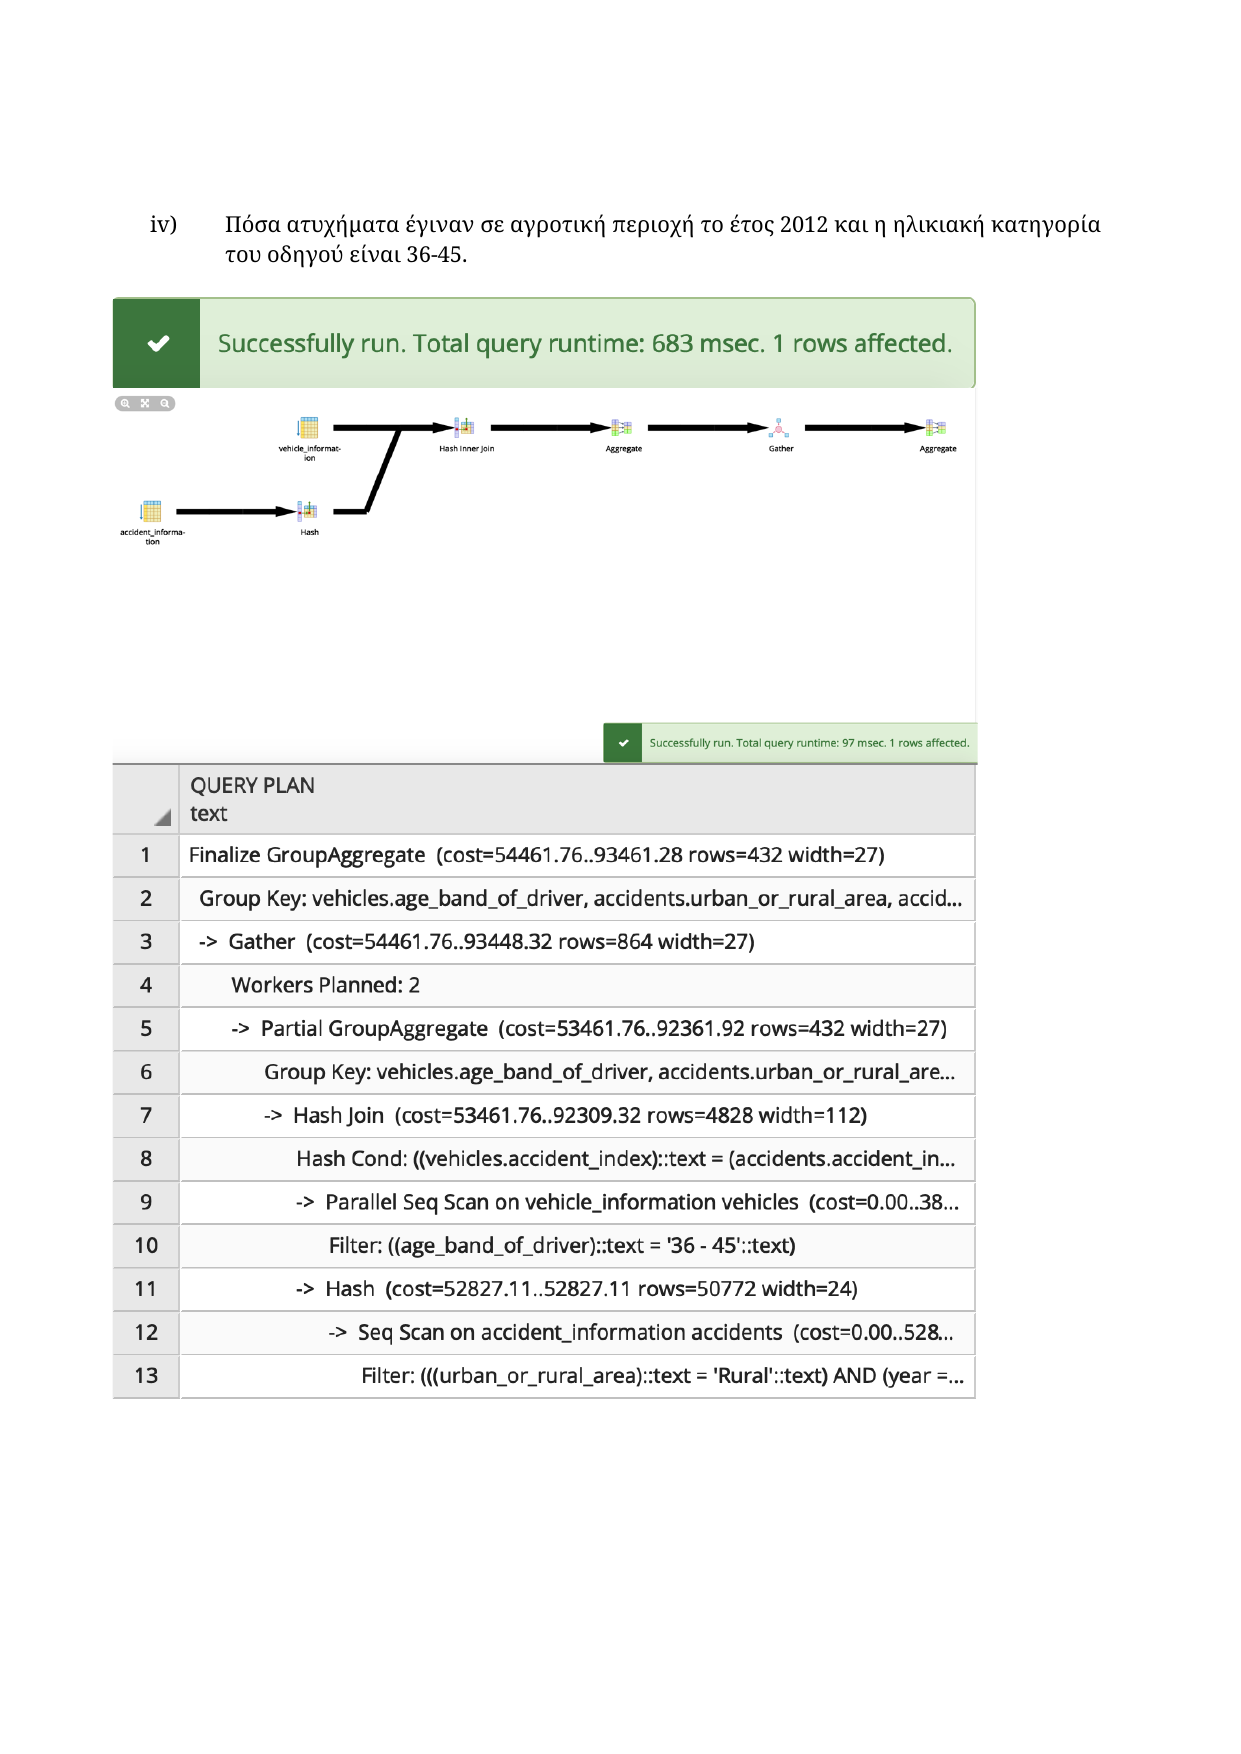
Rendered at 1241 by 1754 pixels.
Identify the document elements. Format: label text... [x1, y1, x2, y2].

picture [112, 297, 978, 1400]
list Πόσα ατυχήματα έγιναν σε αγροτική περιοχή το έτος 2012 και η ηλικιακή κατηγορία του οδηγού είναι 36-45. [150, 209, 1128, 268]
